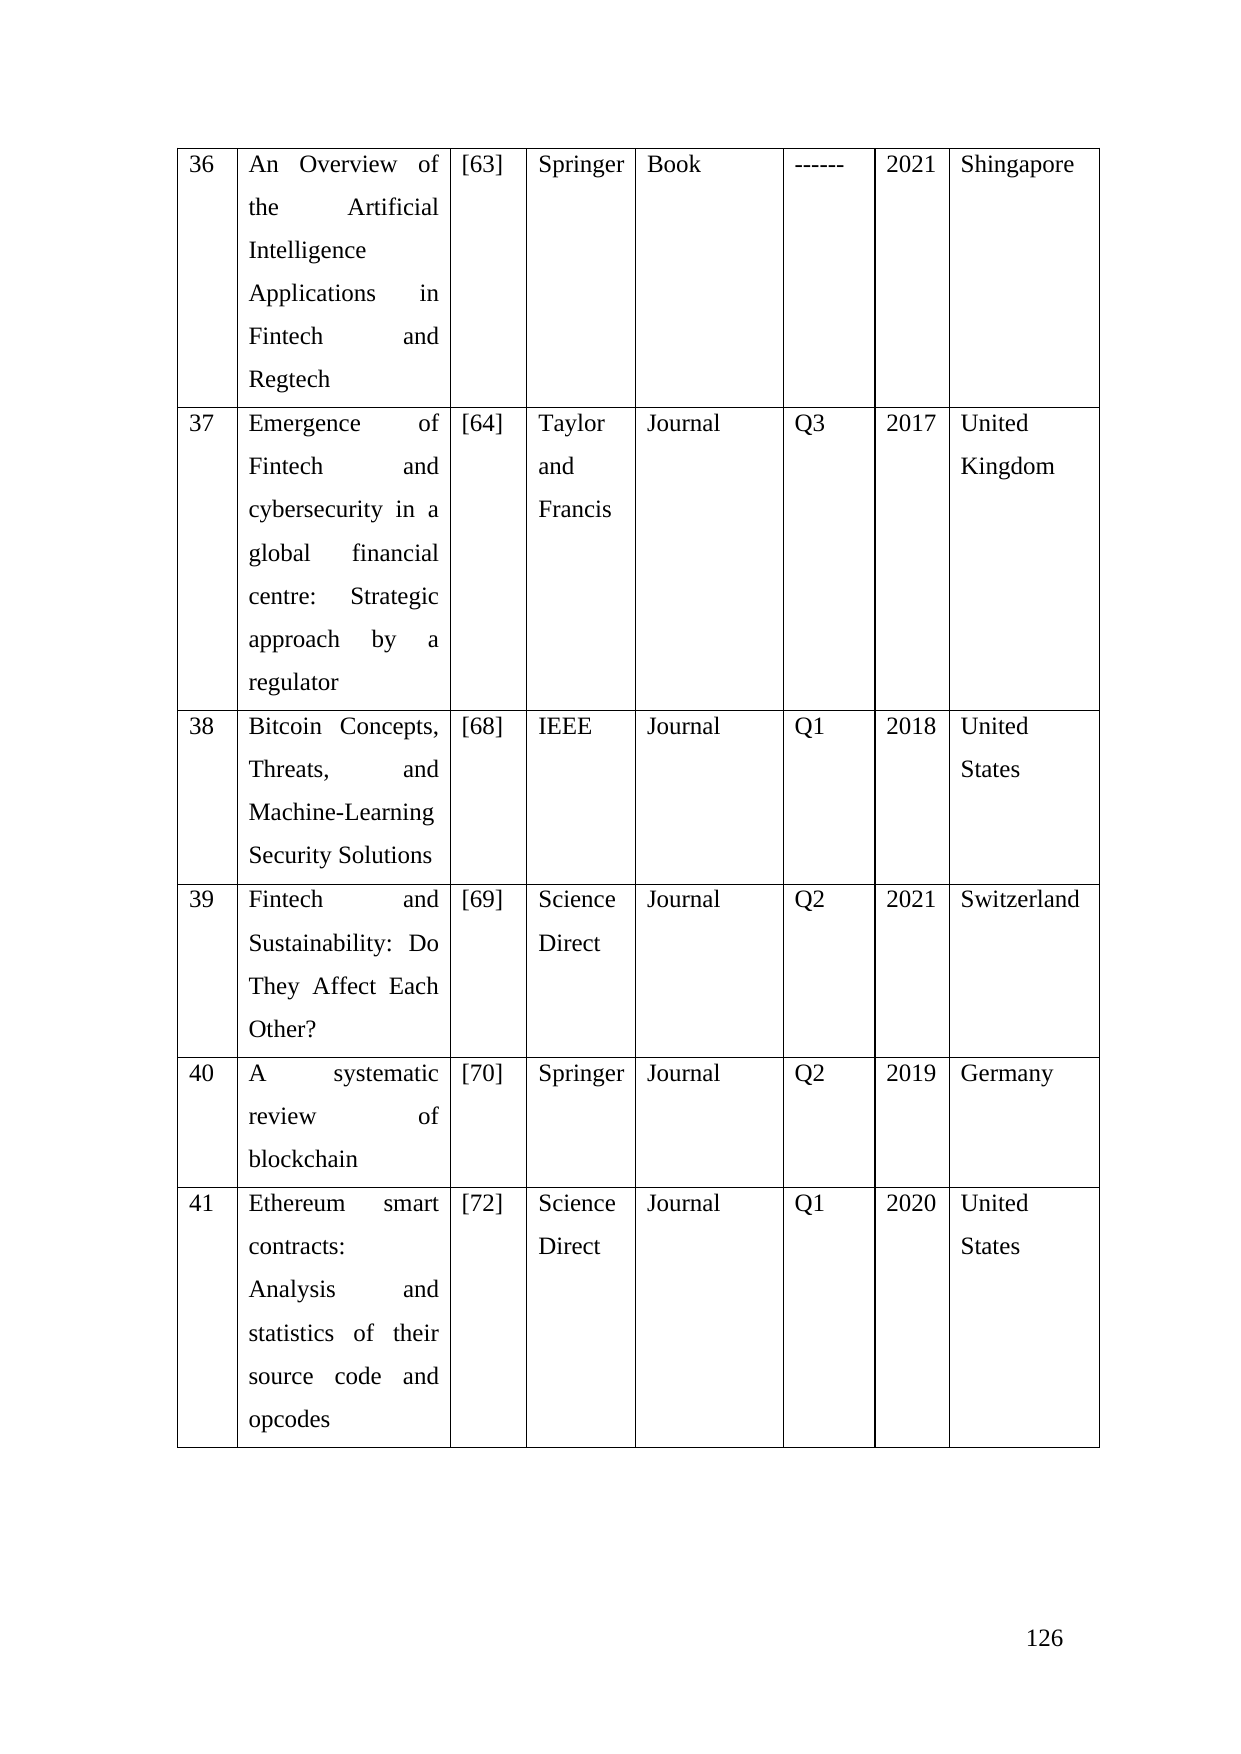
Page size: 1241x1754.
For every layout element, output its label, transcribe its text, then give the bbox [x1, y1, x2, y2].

table_cell United States [950, 1188, 1099, 1447]
table_cell Germany [950, 1058, 1099, 1187]
table_cell ------ [784, 149, 874, 407]
table_cell 2021 [876, 885, 949, 1057]
table_cell Journal [636, 711, 783, 883]
table_cell Springer [527, 149, 635, 407]
table_cell Emergence of Fintech and cybersecurity in a global financial centre: Strategic approach by a regulator [238, 408, 450, 710]
table_cell An Overview of the Artificial Intelligence Applications in Fintech and Regtech [238, 149, 450, 407]
table_cell [451, 408, 526, 710]
table_cell Q2 [784, 885, 874, 1057]
table_cell [451, 711, 526, 883]
table_cell 41 [178, 1188, 237, 1447]
table_cell Q2 [784, 1058, 874, 1187]
table_cell 2021 [876, 149, 949, 407]
table_cell [451, 1058, 526, 1187]
table_cell 40 [178, 1058, 237, 1187]
table_cell 39 [178, 885, 237, 1057]
table_cell Journal [636, 408, 783, 710]
table_cell Switzerland [950, 885, 1099, 1057]
table_cell Journal [636, 1188, 783, 1447]
table_cell 38 [178, 711, 237, 883]
table_cell United States [950, 711, 1099, 883]
table_cell Fintech and Sustainability: Do They Affect Each Other? [238, 885, 450, 1057]
table_cell [451, 1188, 526, 1447]
table_cell Q1 [784, 1188, 874, 1447]
table_cell Bitcoin Concepts, Threats, and Machine-Learning Security Solutions [238, 711, 450, 883]
table_cell Taylor and Francis [527, 408, 635, 710]
table_cell 36 [178, 149, 237, 407]
table_cell Q1 [784, 711, 874, 883]
table_cell Science Direct [527, 885, 635, 1057]
table_cell Journal [636, 885, 783, 1057]
table_cell Shingapore [950, 149, 1099, 407]
table_cell United Kingdom [950, 408, 1099, 710]
table_cell 2018 [876, 711, 949, 883]
table_cell 2020 [876, 1188, 949, 1447]
table_cell Ethereum smart contracts: Analysis and statistics of their source code and opcodes [238, 1188, 450, 1447]
table_cell Q3 [784, 408, 874, 710]
table_cell A systematic review of blockchain [238, 1058, 450, 1187]
table_cell 37 [178, 408, 237, 710]
table_cell Springer [527, 1058, 635, 1187]
table_cell Book [636, 149, 783, 407]
table_cell Science Direct [527, 1188, 635, 1447]
table_cell [451, 885, 526, 1057]
table_cell [451, 149, 526, 407]
table_cell IEEE [527, 711, 635, 883]
table_cell Journal [636, 1058, 783, 1187]
table_cell 2017 [876, 408, 949, 710]
table_cell 2019 [876, 1058, 949, 1187]
